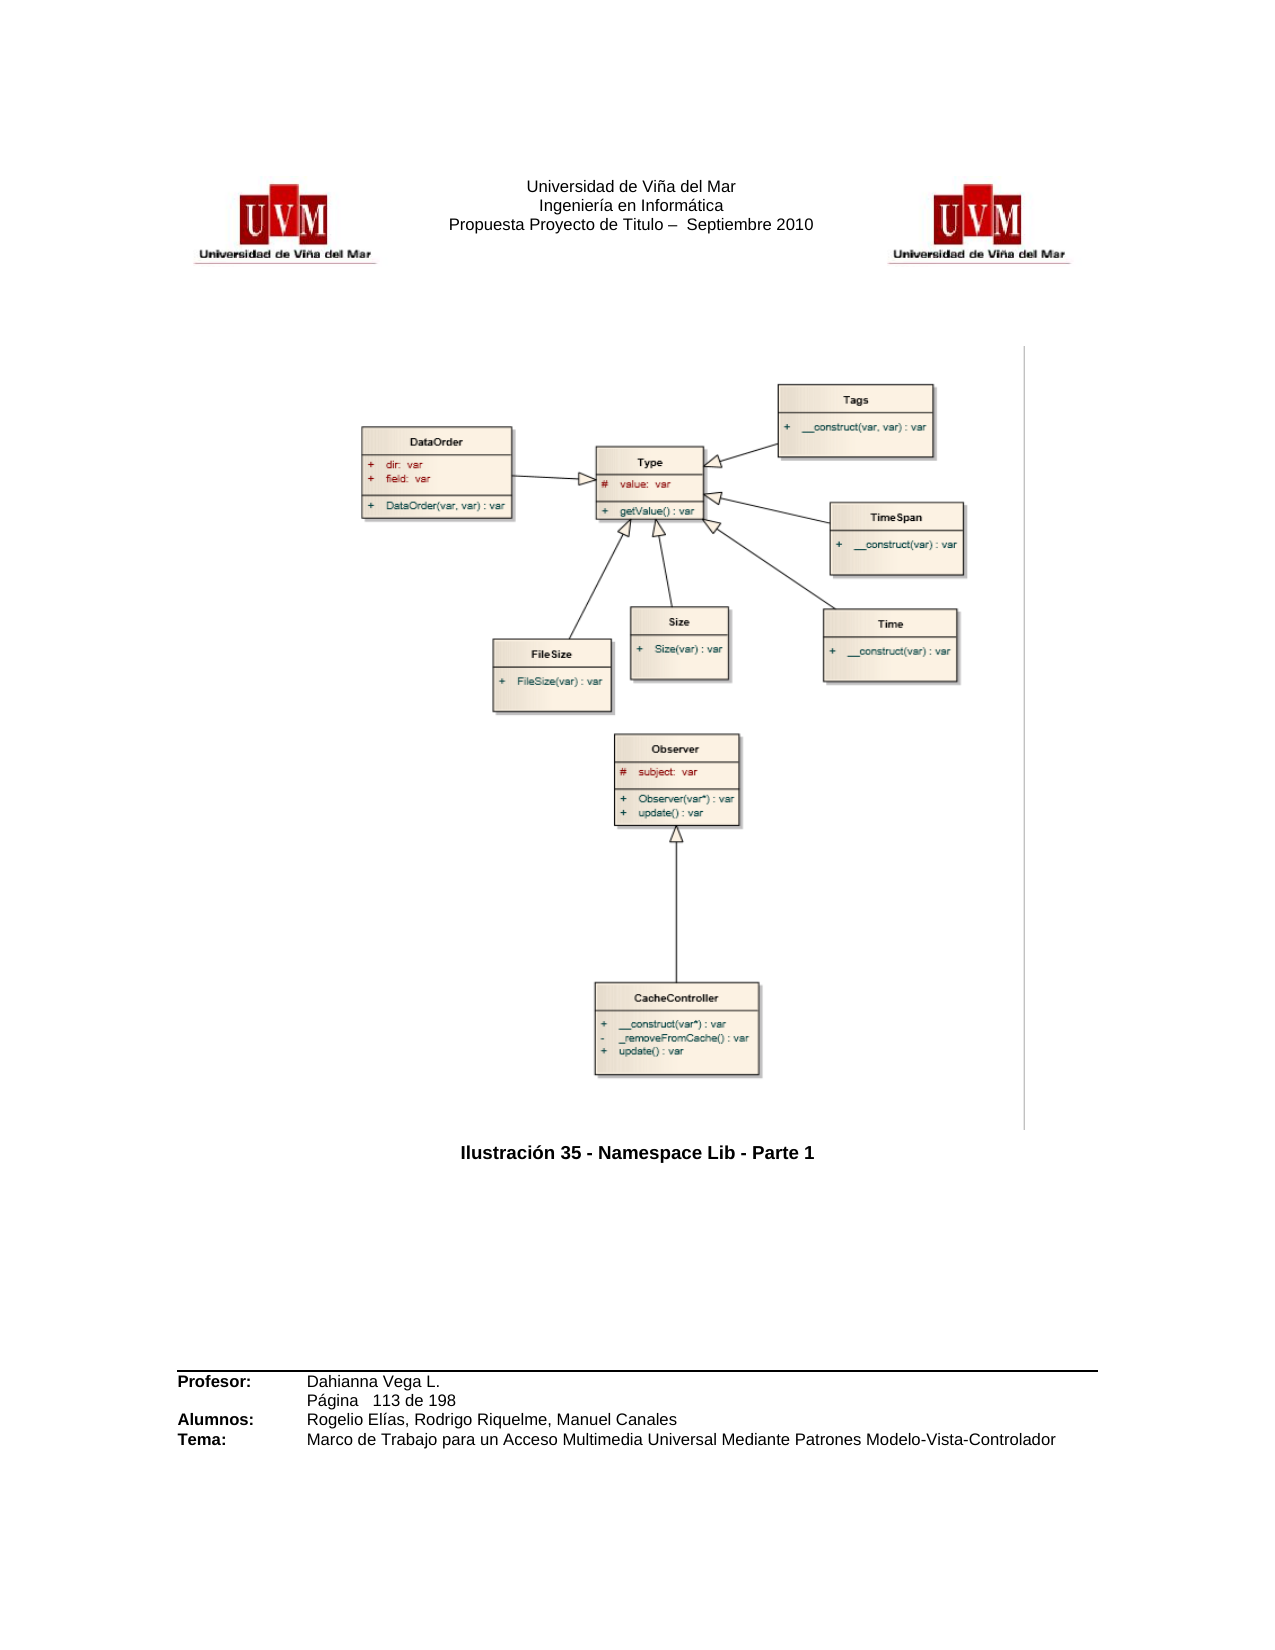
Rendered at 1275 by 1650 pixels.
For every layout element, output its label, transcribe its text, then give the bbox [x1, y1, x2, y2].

picture [177, 176, 390, 267]
picture [871, 176, 1084, 267]
text Ilustración 35 - Namespace Lib - Parte 1 [177, 1142, 1098, 1163]
picture [223, 346, 1052, 1130]
